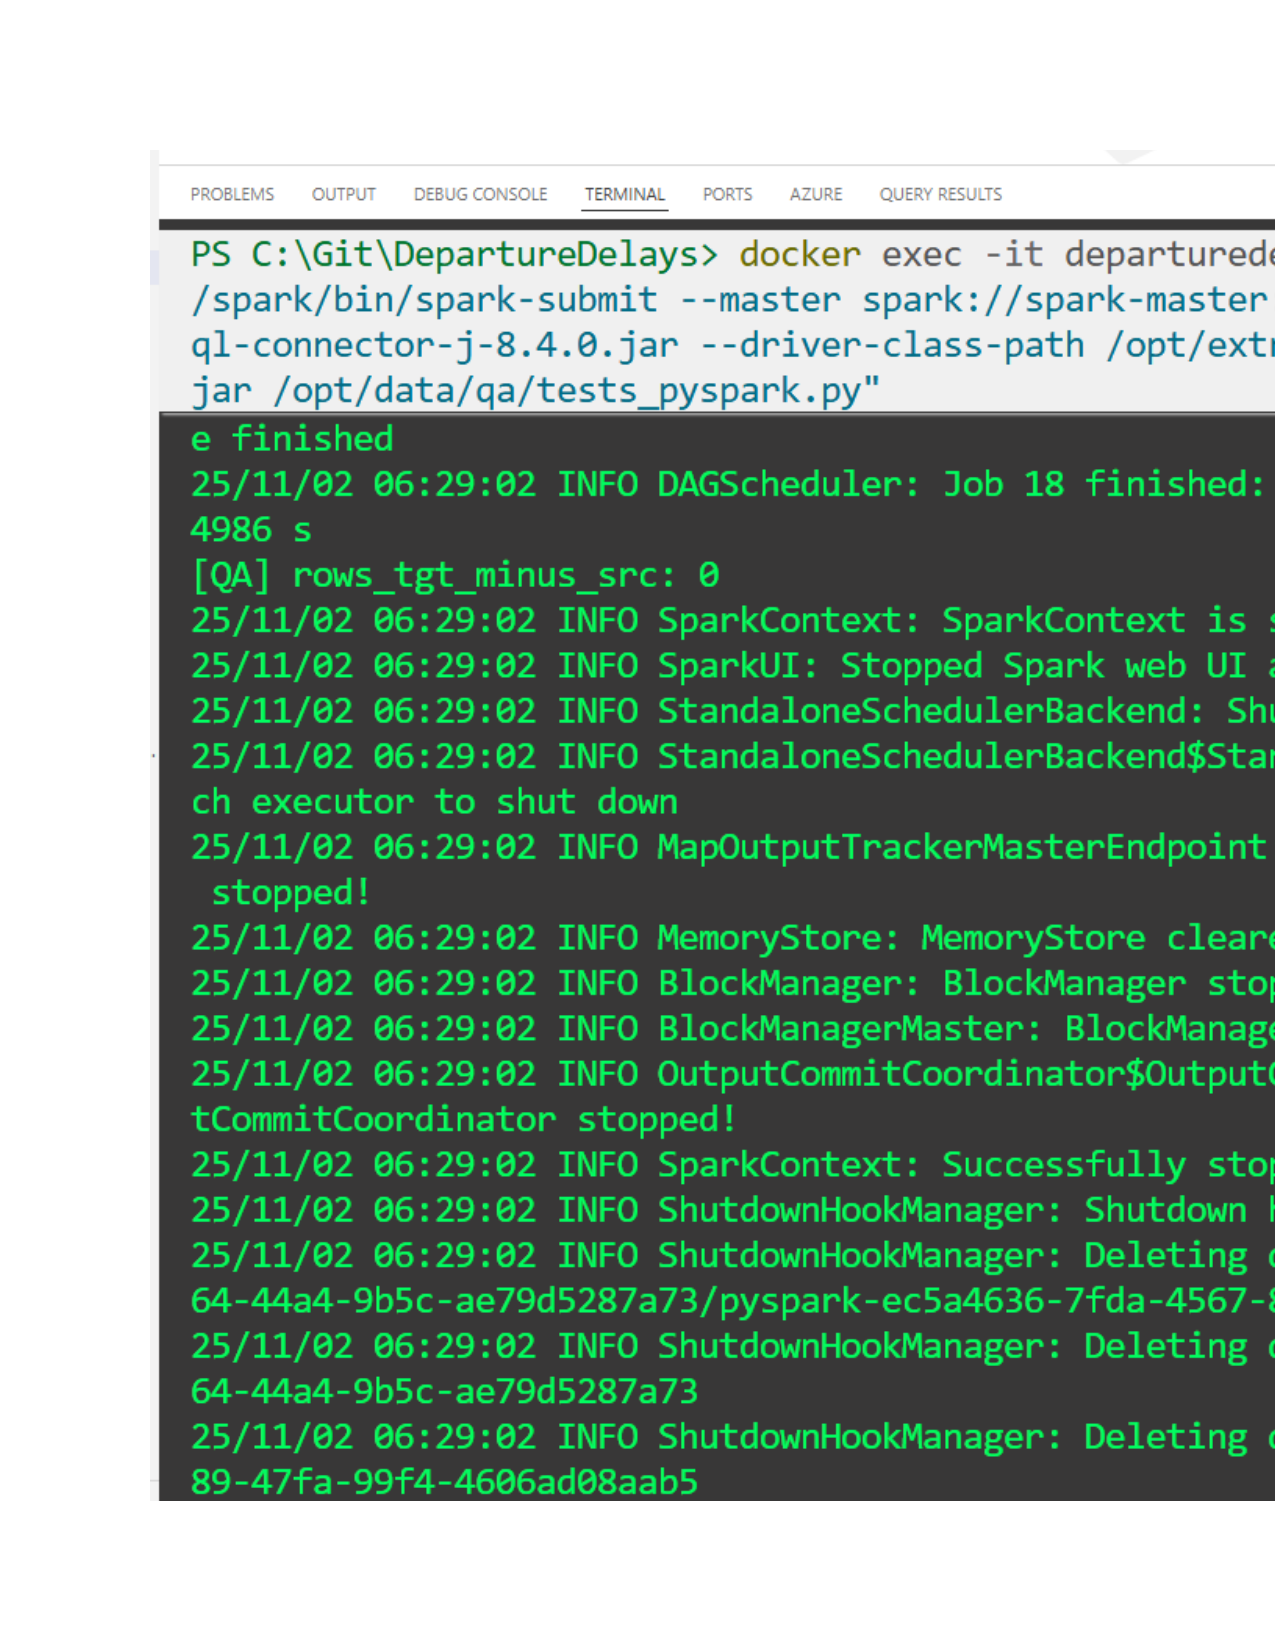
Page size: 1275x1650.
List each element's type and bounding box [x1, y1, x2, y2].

picture [150, 150, 1275, 1501]
